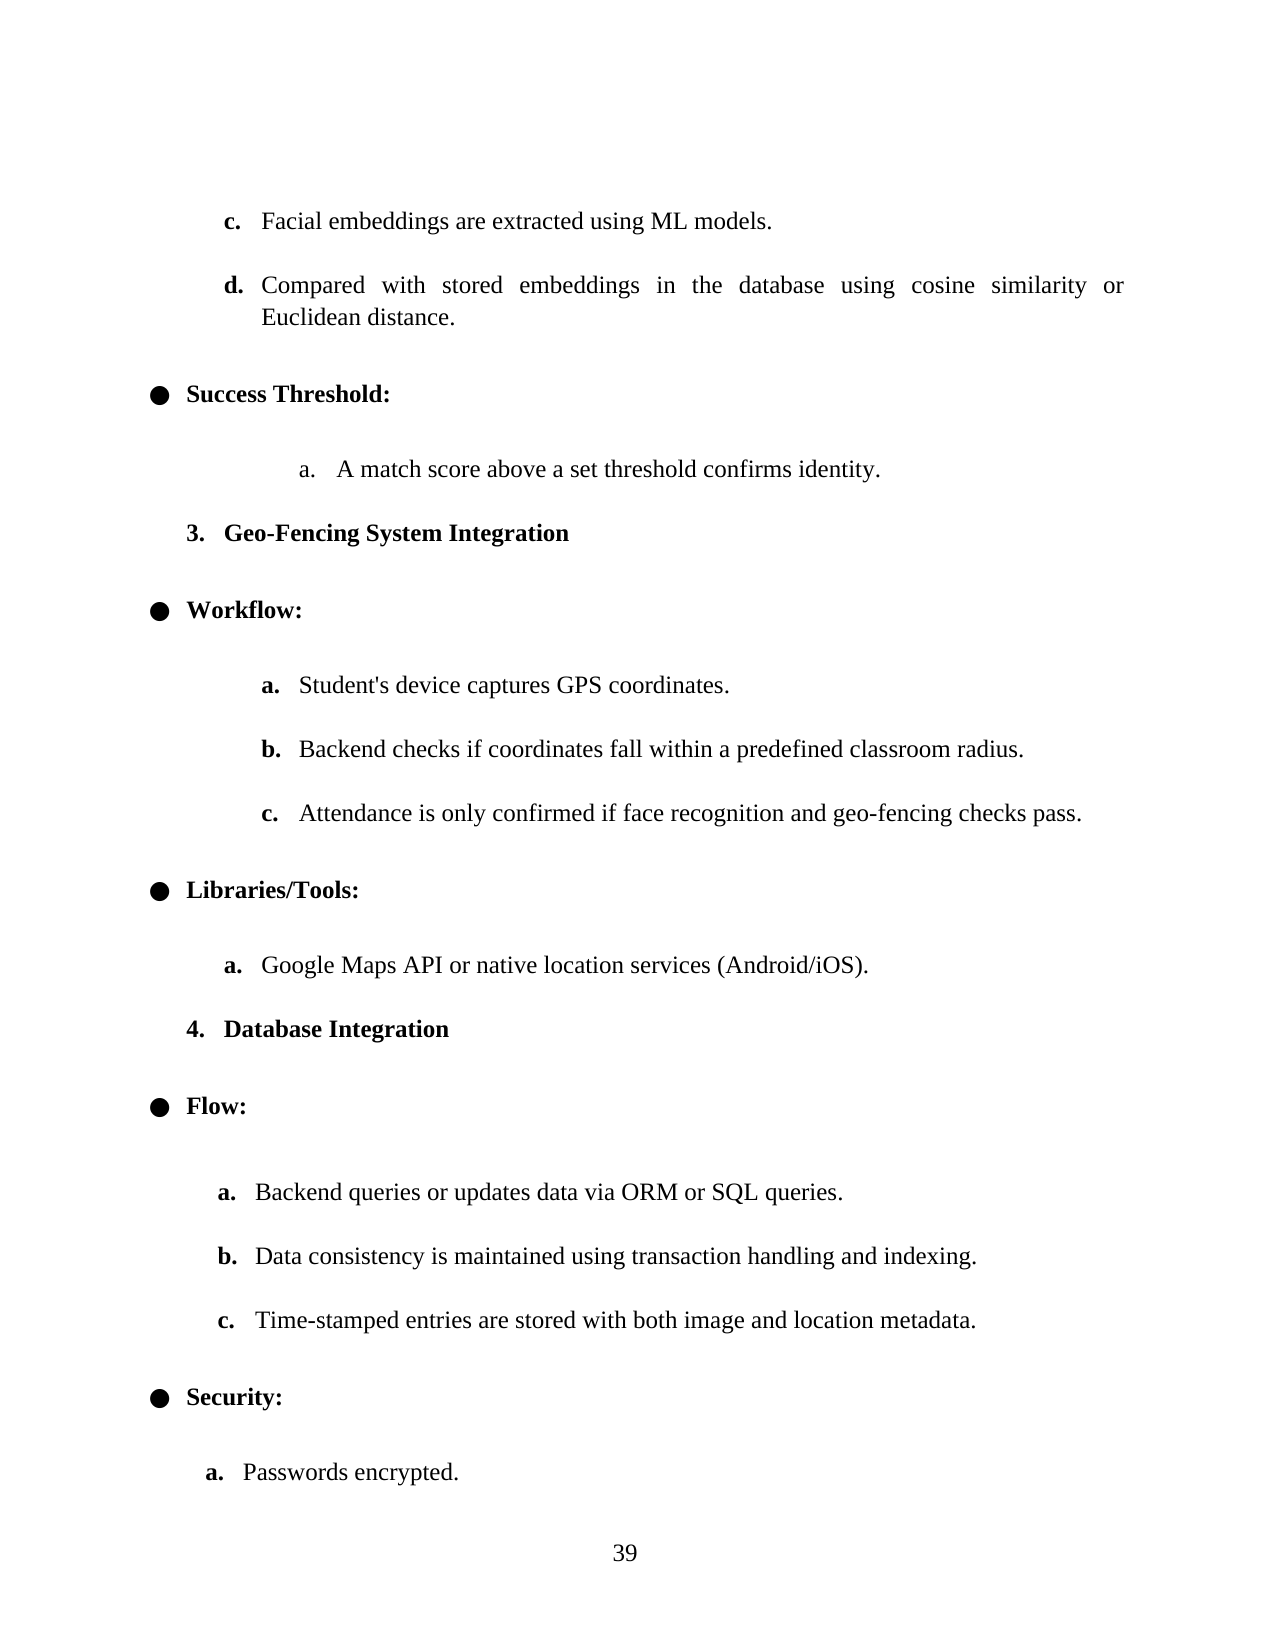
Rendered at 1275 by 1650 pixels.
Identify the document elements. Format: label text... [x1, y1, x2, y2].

list Security: [148, 1368, 1125, 1420]
list Facial embeddings are extracted using ML models. [223, 206, 1125, 235]
list Success Threshold: [148, 365, 1125, 417]
list Student's device captures GPS coordinates. [261, 670, 1125, 699]
list Time-stamped entries are stored with both image and location metadata. [217, 1305, 1125, 1333]
list Backend checks if coordinates fall within a predefined classroom radius. [261, 734, 1125, 763]
list Passwords encrypted. [205, 1457, 1125, 1486]
list Database Integration [186, 1014, 1125, 1043]
list Geo-Fencing System Integration [186, 518, 1125, 547]
list Data consistency is maintained using transaction handling and indexing. [217, 1241, 1125, 1270]
list Attendance is only confirmed if face recognition and geo-fencing checks pass. [261, 798, 1125, 827]
list Compared with stored embeddings in the database using cosine similarity or Euclidean distance. [223, 270, 1125, 330]
list Flow: [148, 1078, 1125, 1129]
list Workflow: [148, 582, 1125, 633]
list Backend queries or updates data via ORM or SQL queries. [217, 1177, 1125, 1206]
list Google Maps API or native location services (Android/iOS). [223, 950, 1125, 979]
list Libraries/Tools: [148, 862, 1125, 913]
list A match score above a set threshold confirms identity. [298, 454, 1125, 483]
